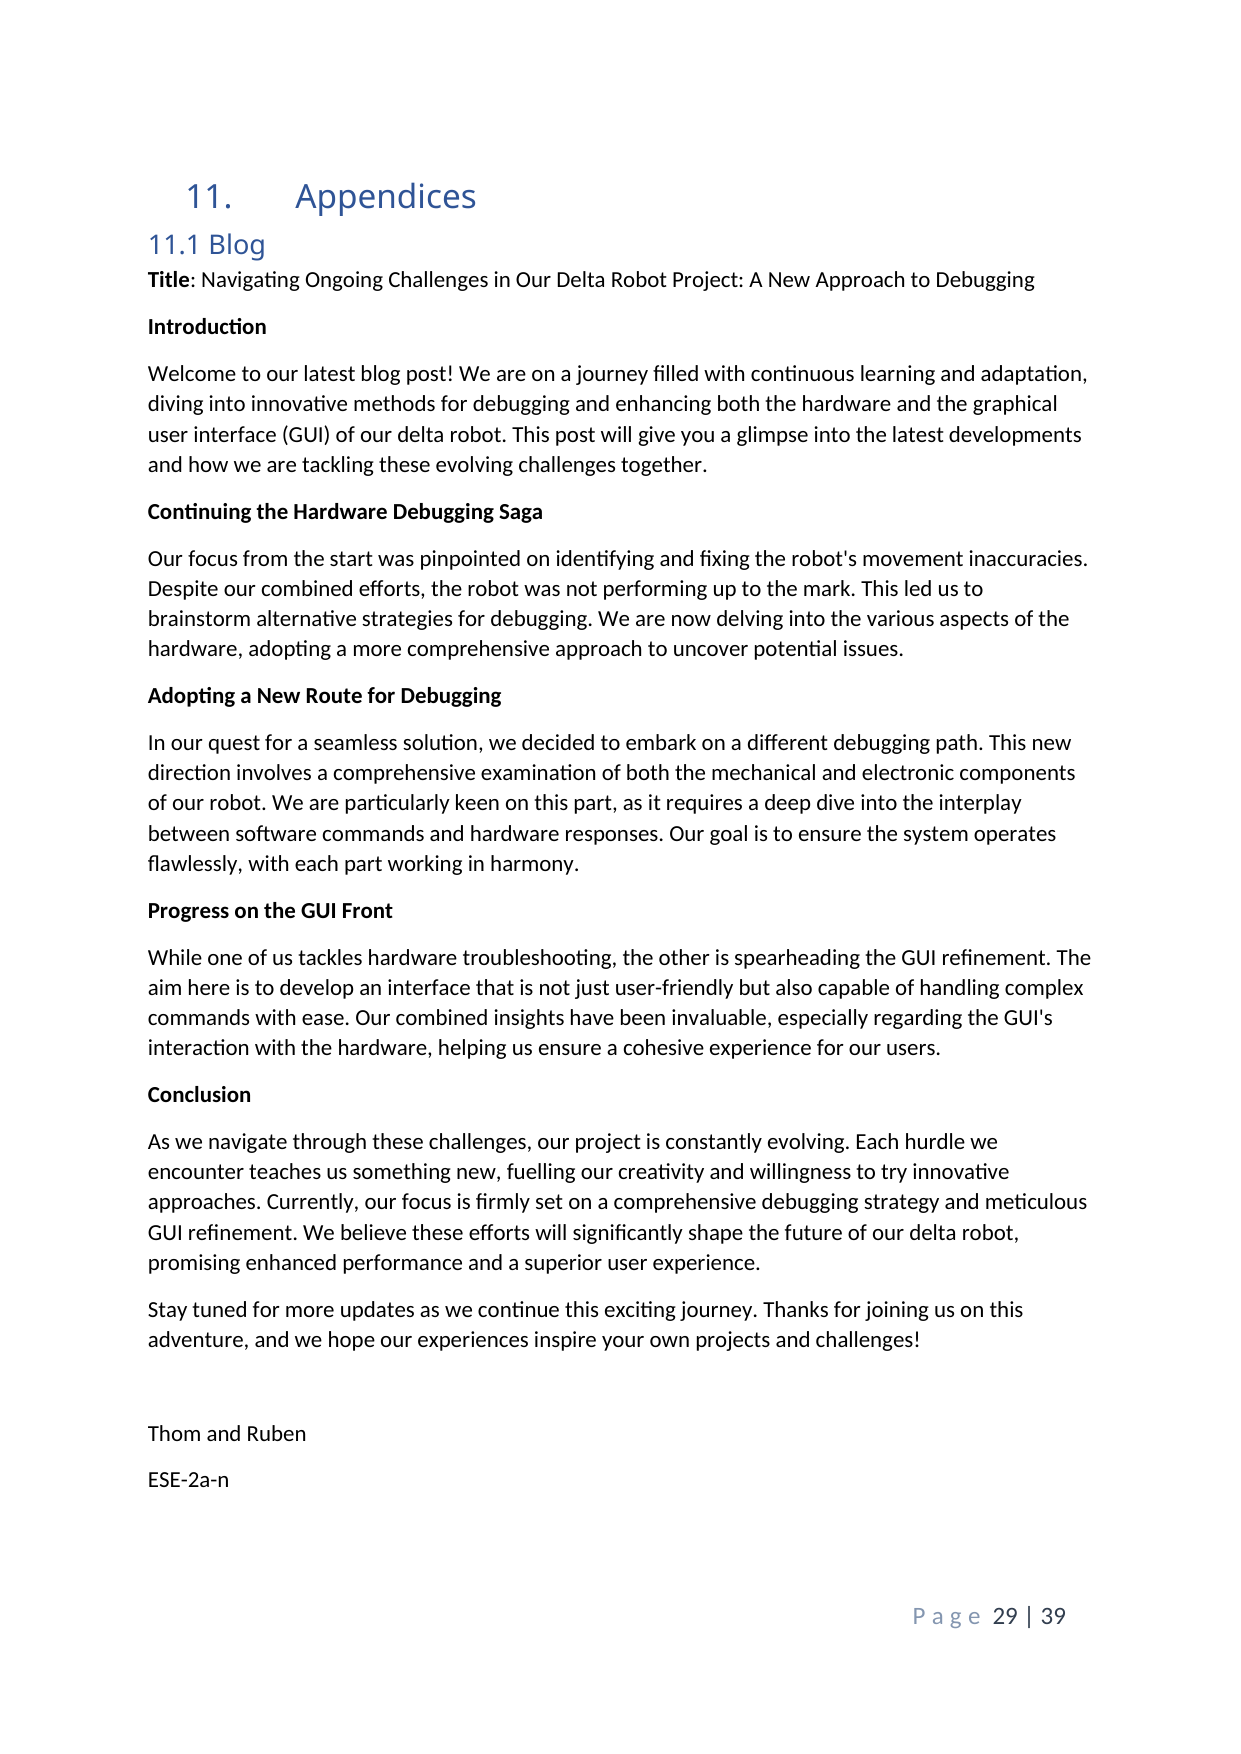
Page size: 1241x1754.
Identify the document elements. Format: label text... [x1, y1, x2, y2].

subtitle Appendices [185, 173, 1093, 218]
subtitle 11.1 Blog [148, 226, 1093, 263]
text Conclusion [148, 1080, 1093, 1108]
text Adopting a New Route for Debugging [148, 681, 1093, 709]
text While one of us tackles hardware troubleshooting, the other is spearheading the GUI refinement. The aim here is to develop an interface that is not just user-friendly but also capable of handling complex commands with ease. Our combined insights have been invaluable, especially regarding the GUI's interaction with the hardware, helping us ensure a cohesive experience for our users. [148, 943, 1093, 1061]
text ESE-2a-n [148, 1466, 1093, 1493]
text Introduction [148, 312, 1093, 340]
text Title: Navigating Ongoing Challenges in Our Delta Robot Project: A New Approach to Debugging [148, 266, 1093, 293]
text In our quest for a seamless solution, we decided to embark on a different debugging path. This new direction involves a comprehensive examination of both the mechanical and electronic components of our robot. We are particularly keen on this part, as it requires a deep dive into the interplay between software commands and hardware responses. Our goal is to ensure the system operates flawlessly, with each part working in harmony. [148, 728, 1093, 877]
text Our focus from the start was pinpointed on identifying and fixing the robot's movement inaccuracies. Despite our combined efforts, the robot was not performing up to the mark. This led us to brainstorm alternative strategies for debugging. We are now delving into the various aspects of the hardware, adopting a more comprehensive approach to uncover potential issues. [148, 544, 1093, 662]
text Thom and Ruben [148, 1419, 1093, 1447]
text Stay tuned for more updates as we continue this exciting journey. Thanks for joining us on this adventure, and we hope our experiences inspire your own projects and challenges! [148, 1295, 1093, 1353]
text Progress on the GUI Front [148, 896, 1093, 924]
text Continuing the Hardware Debugging Saga [148, 497, 1093, 525]
text As we navigate through these challenges, our project is constantly evolving. Each hurdle we encounter teaches us something new, fuelling our creativity and willingness to try innovative approaches. Currently, our focus is firmly set on a comprehensive debugging strategy and meticulous GUI refinement. We believe these efforts will significantly shape the future of our delta robot, promising enhanced performance and a superior user experience. [148, 1127, 1093, 1276]
text Welcome to our latest blog post! We are on a journey filled with continuous learning and adaptation, diving into innovative methods for debugging and enhancing both the hardware and the graphical user interface (GUI) of our delta robot. This post will give you a glimpse into the latest developments and how we are tackling these evolving challenges together. [148, 359, 1093, 478]
